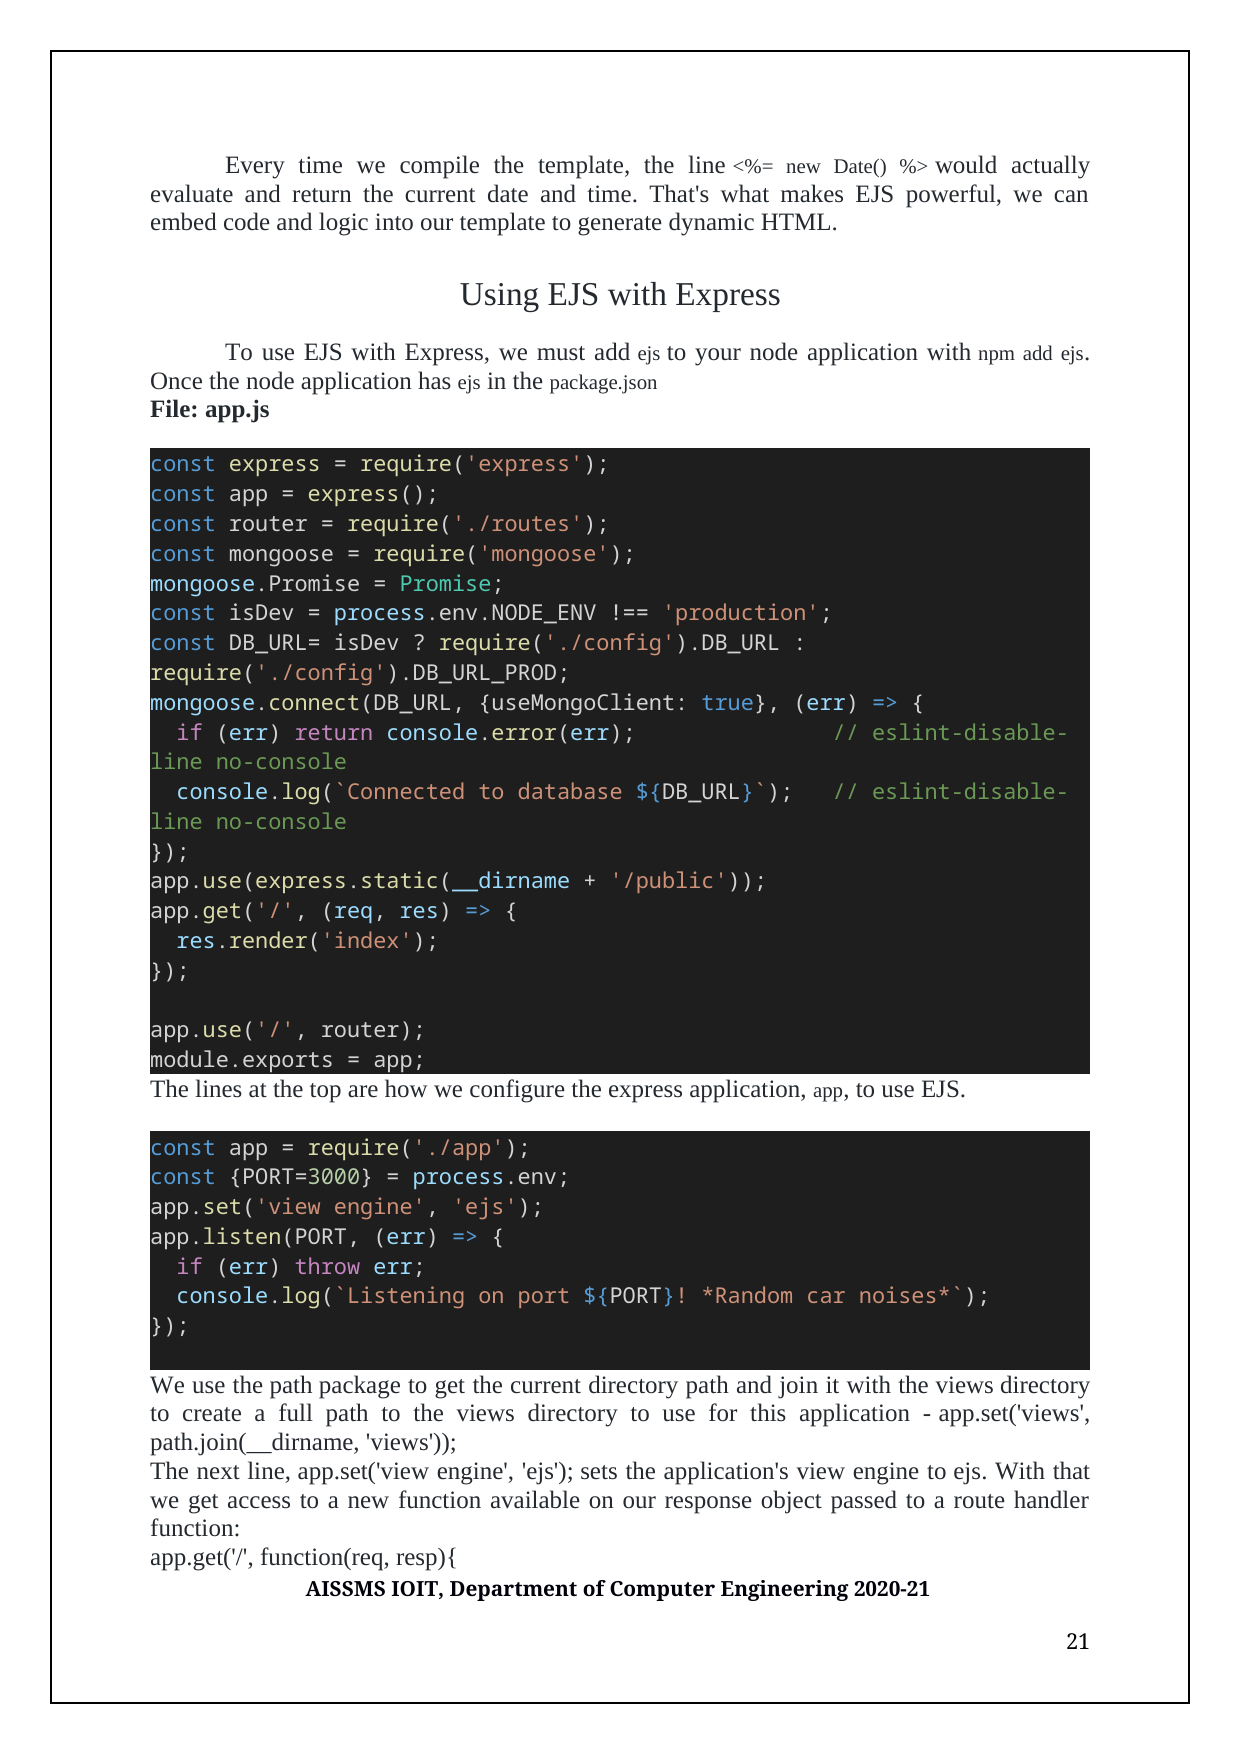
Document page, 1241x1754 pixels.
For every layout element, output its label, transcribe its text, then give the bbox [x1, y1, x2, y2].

text The lines at the top are how we configure the express application, app, to use EJS. [150, 1074, 1090, 1103]
text console.log(`Connected to database ${DB_URL}`); // eslint-disable-line no-console [150, 776, 1090, 836]
text const express = require('express'); [150, 448, 1090, 478]
text const app = express(); [150, 478, 1090, 508]
text To use EJS with Express, we must add ejs to your node application with npm add ejs. Once the node application has ejs in the package.json [150, 337, 1090, 394]
text mongoose.Promise = Promise; [150, 567, 1090, 597]
text res.render('index'); [150, 925, 1090, 955]
text mongoose.connect(DB_URL, {useMongoClient: true}, (err) => { [150, 687, 1090, 716]
text We use the path package to get the current directory path and join it with the views directory to create a full path to the views directory to use for this application - app.set('views', path.join(__dirname, 'views')); [150, 1370, 1090, 1456]
text const mongoose = require('mongoose'); [150, 538, 1090, 567]
subtitle Using EJS with Express [150, 274, 1090, 312]
text app.get('/', function(req, resp){ [150, 1542, 1090, 1571]
text app.get('/', (req, res) => { [150, 895, 1090, 925]
text module.exports = app; [150, 1044, 1090, 1074]
text app.use(express.static(__dirname + '/public')); [150, 865, 1090, 895]
text const isDev = process.env.NODE_ENV !== 'production'; [150, 597, 1090, 627]
text app.listen(PORT, (err) => { [150, 1221, 1090, 1251]
text const DB_URL= isDev ? require('./config').DB_URL : require('./config').DB_URL_PROD; [150, 627, 1090, 687]
text Every time we compile the template, the line <%= new Date() %> would actually evaluate and return the current date and time. That's what makes EJS powerful, we can embed code and logic into our template to generate dynamic HTML. [150, 150, 1090, 236]
text app.use('/', router); [150, 1014, 1090, 1044]
text const app = require('./app'); [150, 1131, 1090, 1161]
text if (err) throw err; [150, 1251, 1090, 1280]
text The next line, app.set('view engine', 'ejs'); sets the application's view engine to ejs. With that we get access to a new function available on our response object passed to a route handler function: [150, 1456, 1090, 1542]
text const {PORT=3000} = process.env; [150, 1161, 1090, 1191]
text }); [150, 836, 1090, 865]
text }); [150, 1310, 1090, 1340]
text const router = require('./routes'); [150, 508, 1090, 538]
text console.log(`Listening on port ${PORT}! *Random car noises*`); [150, 1280, 1090, 1310]
text File: app.js [150, 394, 1090, 423]
text if (err) return console.error(err); // eslint-disable-line no-console [150, 716, 1090, 776]
text app.set('view engine', 'ejs'); [150, 1191, 1090, 1221]
text }); [150, 955, 1090, 984]
